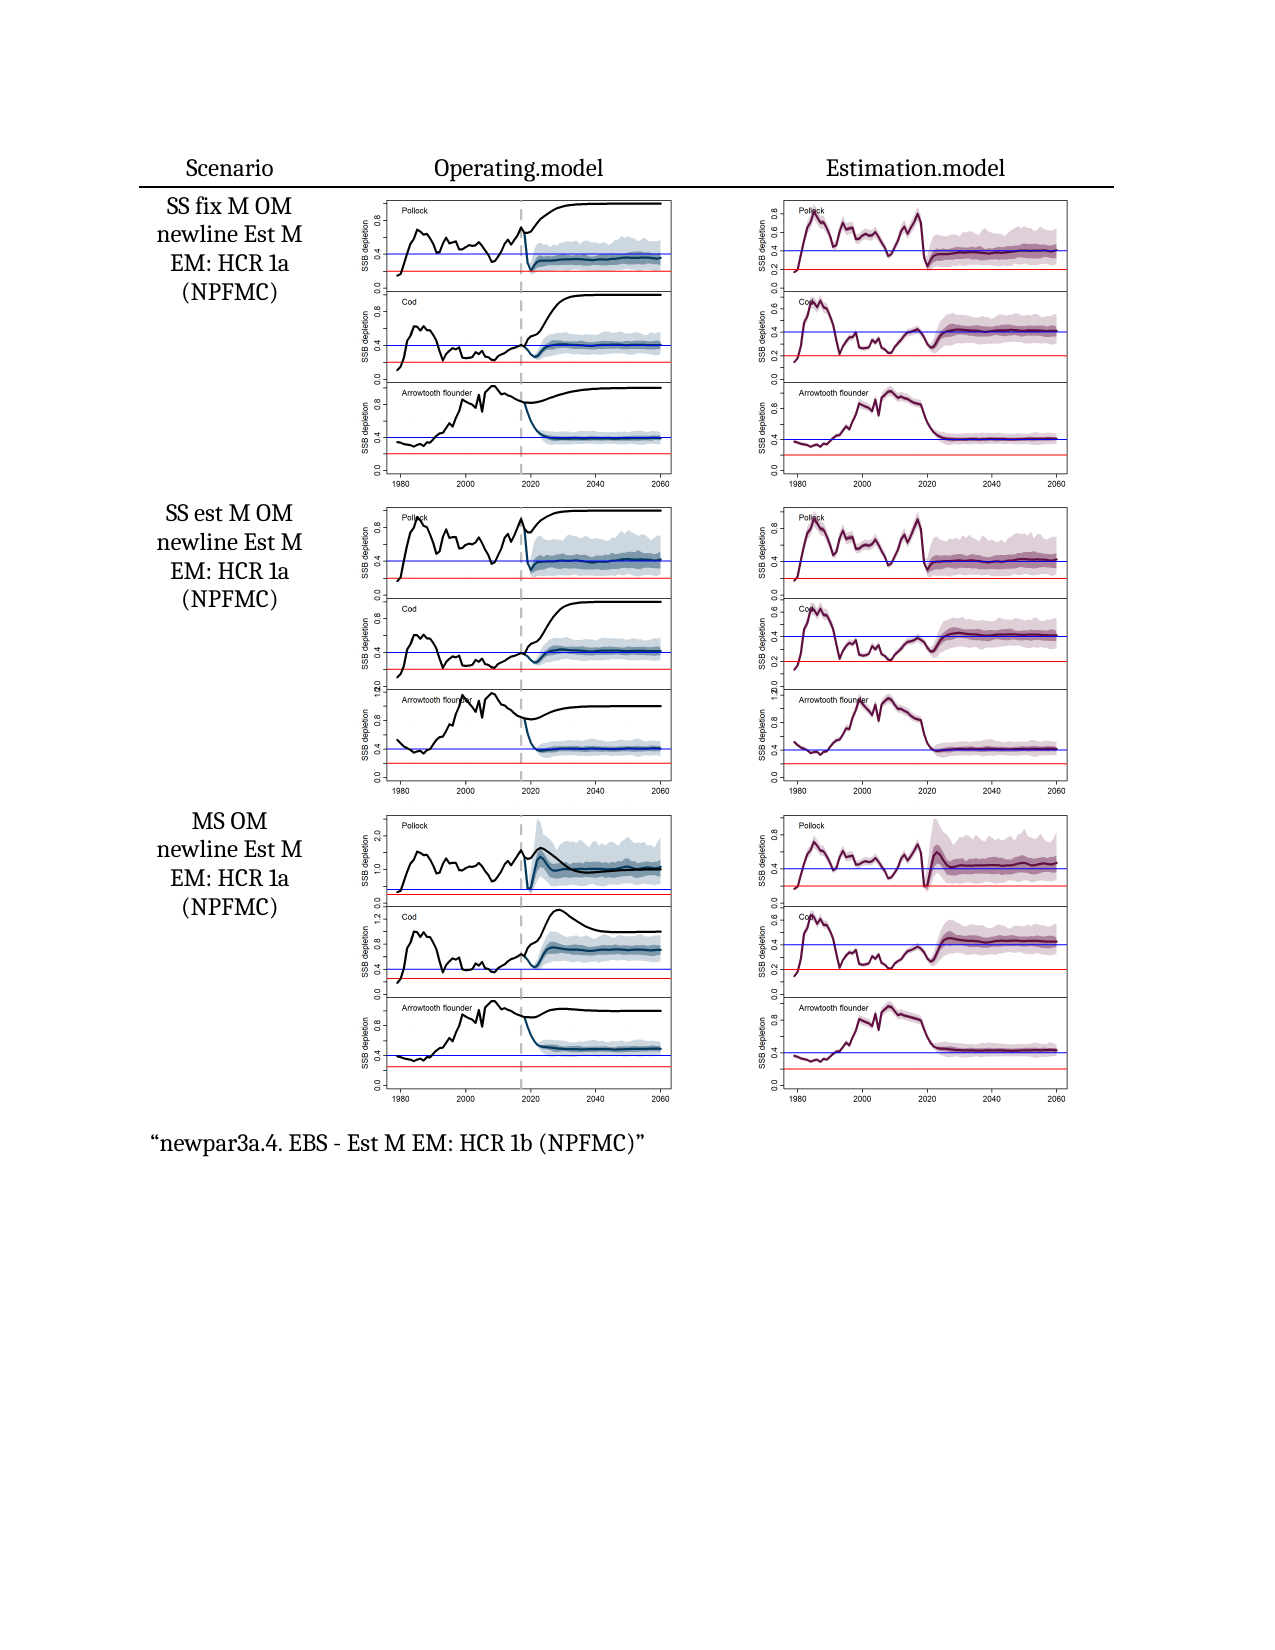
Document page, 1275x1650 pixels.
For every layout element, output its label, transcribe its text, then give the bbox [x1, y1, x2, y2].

table_cell [320, 495, 717, 803]
picture [754, 499, 1077, 799]
table_cell [717, 188, 1114, 495]
picture [357, 806, 680, 1107]
table_cell [320, 803, 717, 1110]
table_cell [717, 495, 1114, 803]
table_cell SS est M OM newline Est M EM: HCR 1a (NPFMC) [139, 495, 320, 803]
table_cell MS OM newline Est M EM: HCR 1a (NPFMC) [139, 803, 320, 1110]
picture [357, 191, 680, 492]
table_cell SS fix M OM newline Est M EM: HCR 1a (NPFMC) [139, 188, 320, 495]
picture [754, 191, 1077, 492]
table_header Estimation.model [717, 150, 1114, 186]
table_cell [717, 803, 1114, 1110]
table_cell [320, 188, 717, 495]
picture [754, 806, 1077, 1107]
text “newpar3a.4. EBS - Est M EM: HCR 1b (NPFMC)” [150, 1129, 1125, 1158]
table_header Scenario [139, 150, 320, 186]
picture [357, 499, 680, 799]
table_header Operating.model [320, 150, 717, 186]
